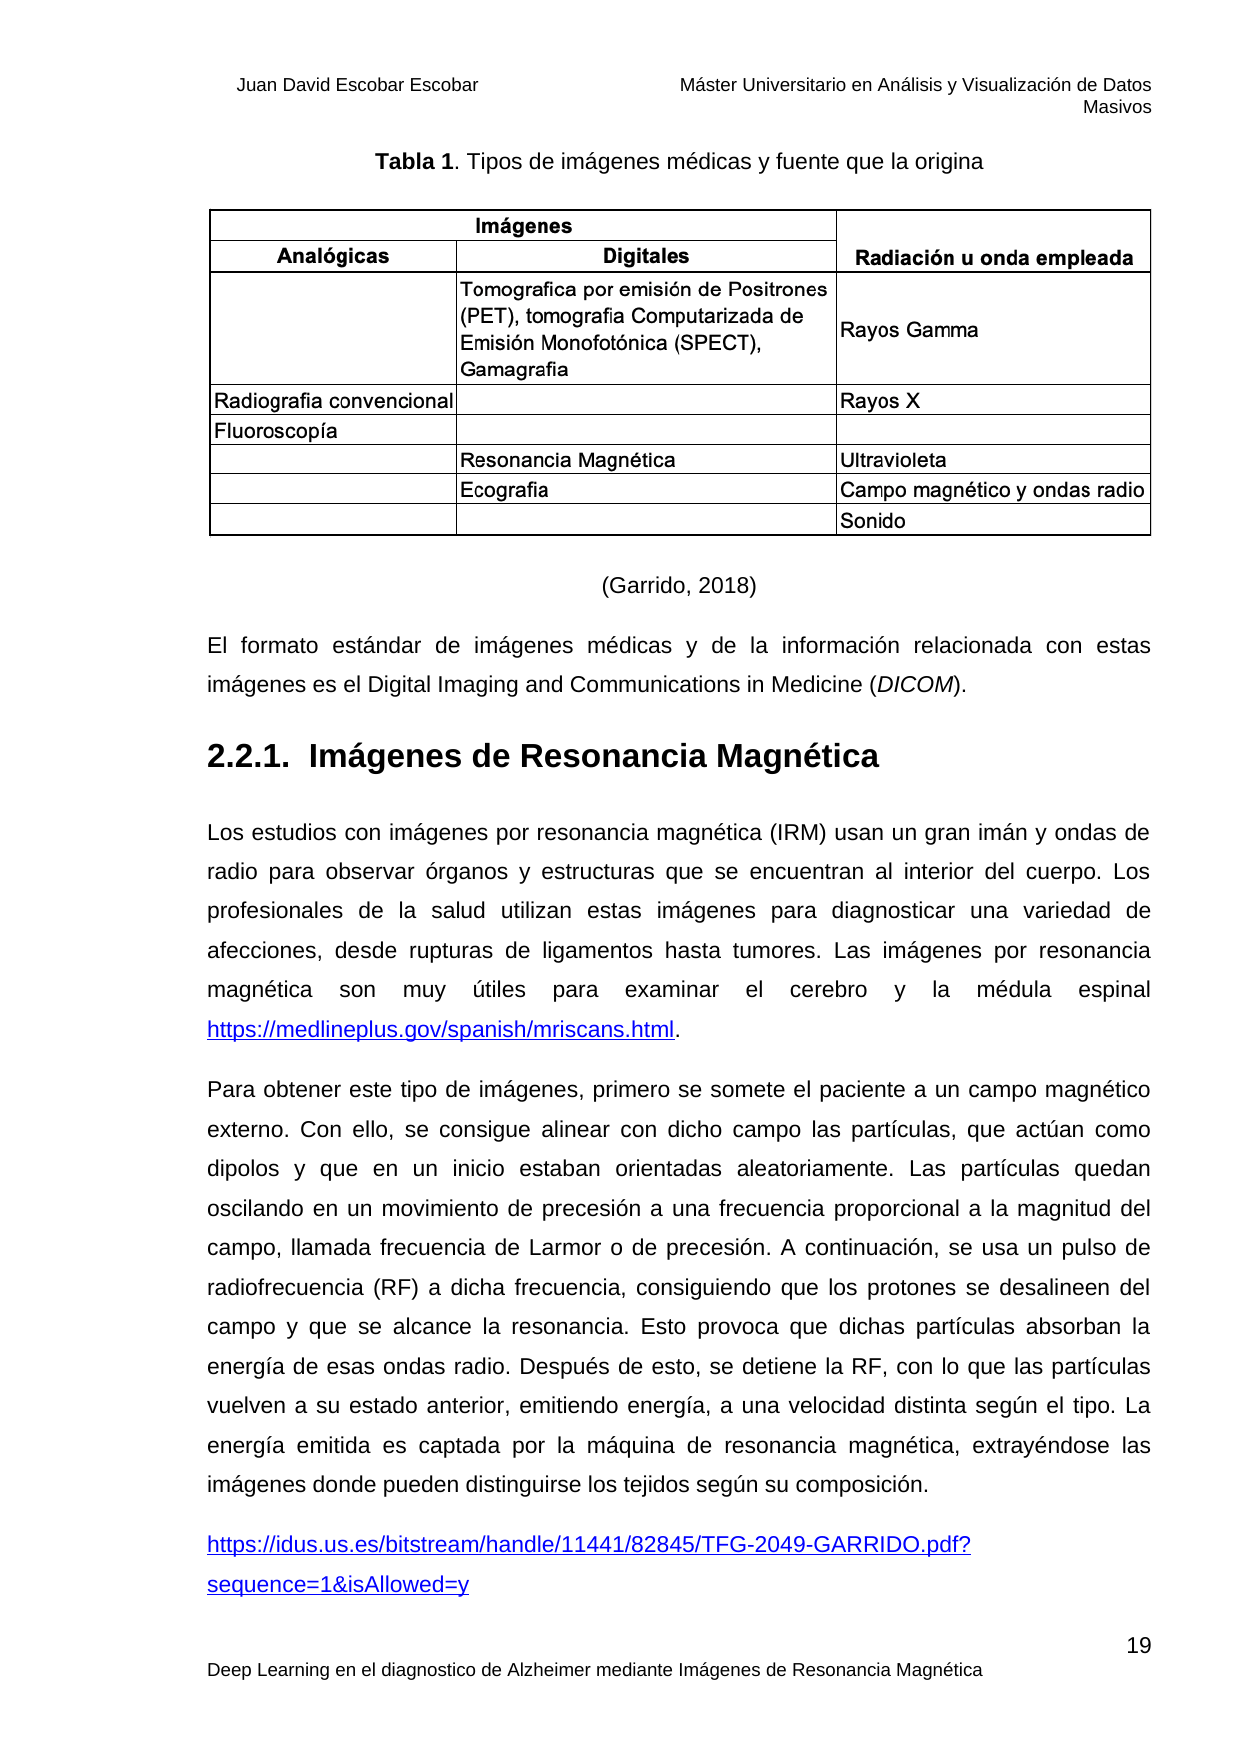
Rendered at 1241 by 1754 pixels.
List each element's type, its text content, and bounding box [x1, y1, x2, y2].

subtitle 2.2.1. Imágenes de Resonancia Magnética [207, 736, 1152, 774]
text Los estudios con imágenes por resonancia magnética (IRM) usan un gran imán y ondas de radio para observar órganos y estructuras que se encuentran al interior del cuerpo. Los profesionales de la salud utilizan estas imágenes para diagnosticar una variedad de afecciones, desde rupturas de ligamentos hasta tumores. Las imágenes por resonancia magnética son muy útiles para examinar el cerebro y la médula espinal https://medlineplus.gov/spanish/mriscans.html. [207, 818, 1152, 1042]
text Para obtener este tipo de imágenes, primero se somete el paciente a un campo magnético externo. Con ello, se consigue alinear con dicho campo las partículas, que actúan como dipolos y que en un inicio estaban orientadas aleatoriamente. Las partículas quedan oscilando en un movimiento de precesión a una frecuencia proporcional a la magnitud del campo, llamada frecuencia de Larmor o de precesión. A continuación, se usa un pulso de radiofrecuencia (RF) a dicha frecuencia, consiguiendo que los protones se desalineen del campo y que se alcance la resonancia. Esto provoca que dichas partículas absorban la energía de esas ondas radio. Después de esto, se detiene la RF, con lo que las partículas vuelven a su estado anterior, emitiendo energía, a una velocidad distinta según el tipo. La energía emitida es captada por la máquina de resonancia magnética, extrayéndose las imágenes donde pueden distinguirse los tejidos según su composición. [207, 1076, 1152, 1497]
text https://idus.us.es/bitstream/handle/11441/82845/TFG-2049-GARRIDO.pdf?sequence=1&isAllowed=y [207, 1531, 1152, 1597]
picture [206, 208, 1152, 538]
text El formato estándar de imágenes médicas y de la información relacionada con estas imágenes es el Digital Imaging and Communications in Medicine (DICOM). [207, 632, 1152, 698]
text Tabla 1. Tipos de imágenes médicas y fuente que la origina [207, 148, 1152, 174]
